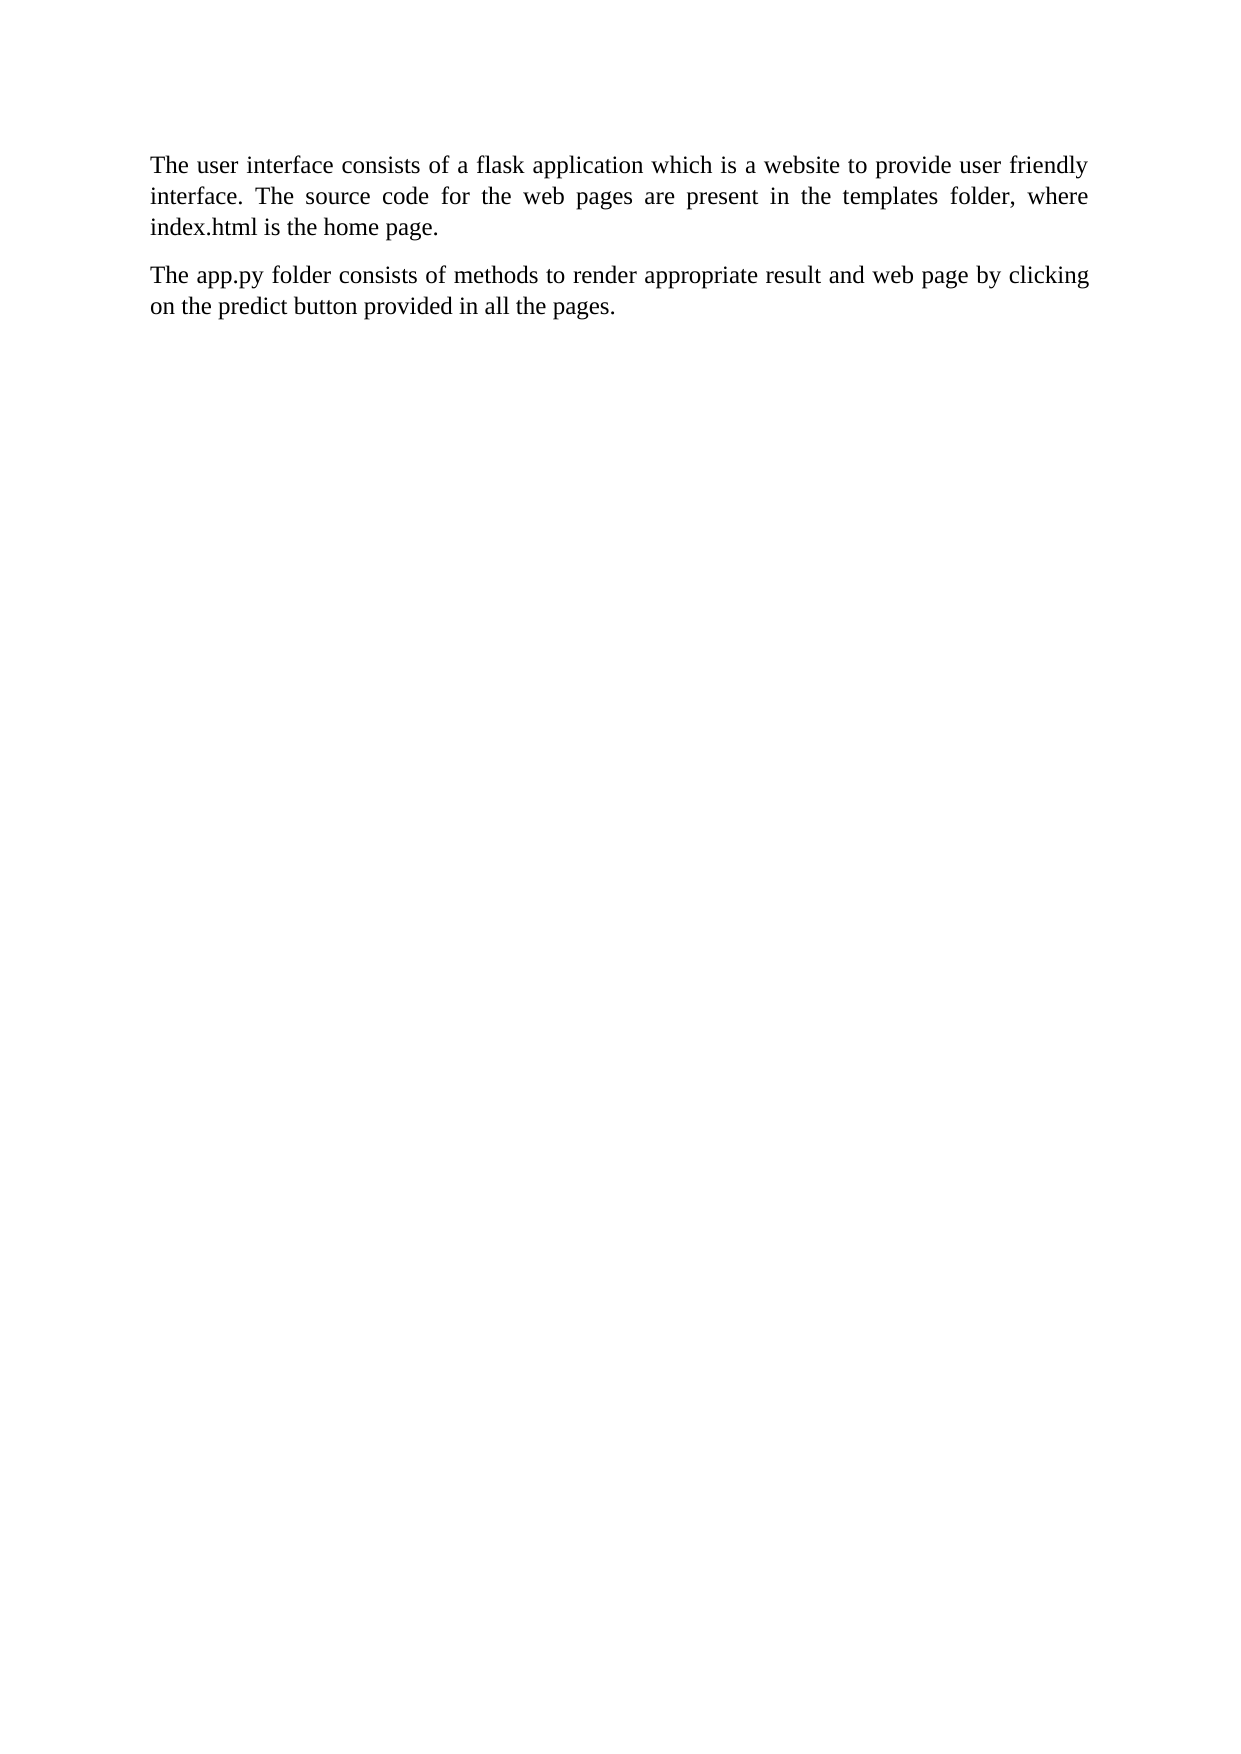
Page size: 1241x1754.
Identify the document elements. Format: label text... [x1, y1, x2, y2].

text The user interface consists of a flask application which is a website to provide user friendly interface. The source code for the web pages are present in the templates folder, where index.html is the home page. [150, 150, 1090, 241]
text The app.py folder consists of methods to render appropriate result and web page by clicking on the predict button provided in all the pages. [150, 260, 1090, 319]
